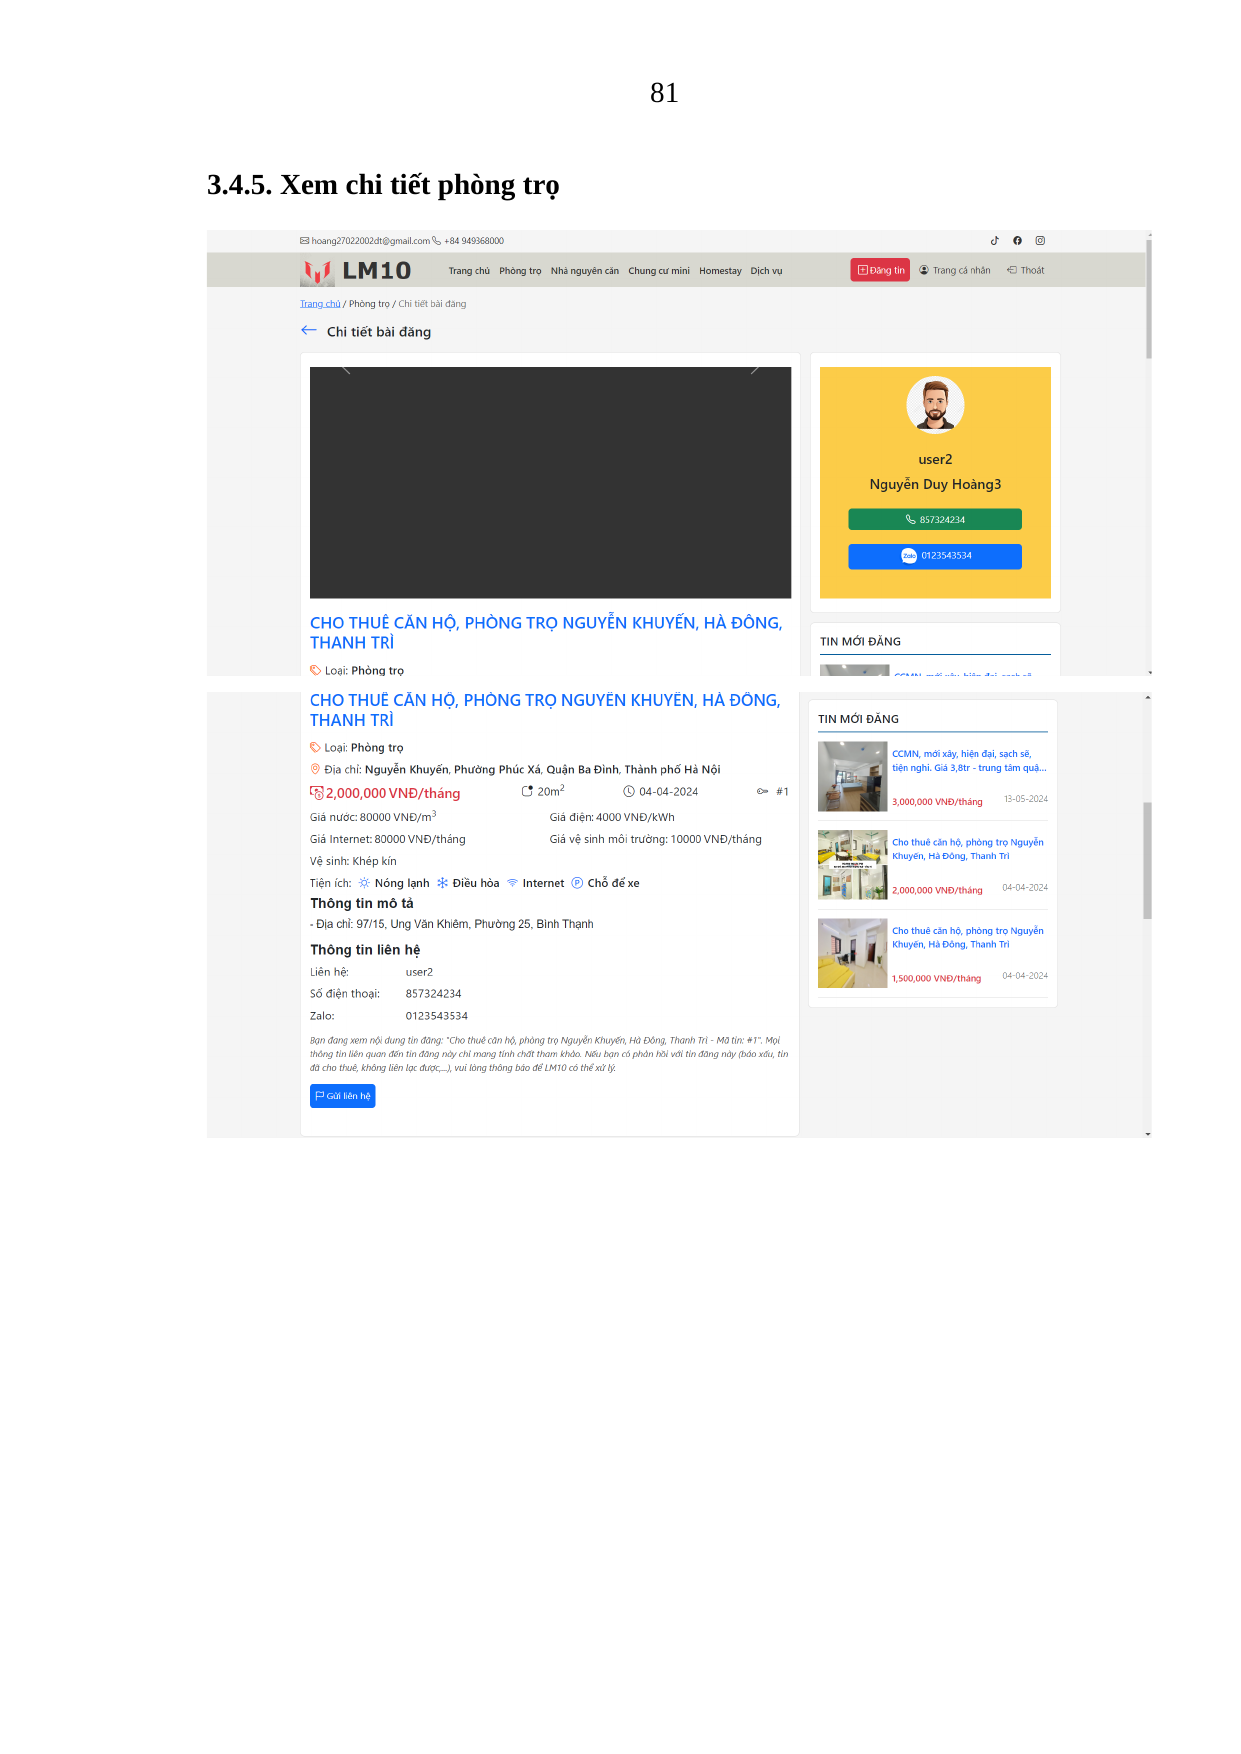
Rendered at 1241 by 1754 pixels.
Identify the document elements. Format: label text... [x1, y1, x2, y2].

picture [206, 230, 1152, 676]
picture [206, 692, 1152, 1138]
text 3.4.5. Xem chi tiết phòng trọ [207, 167, 1122, 201]
